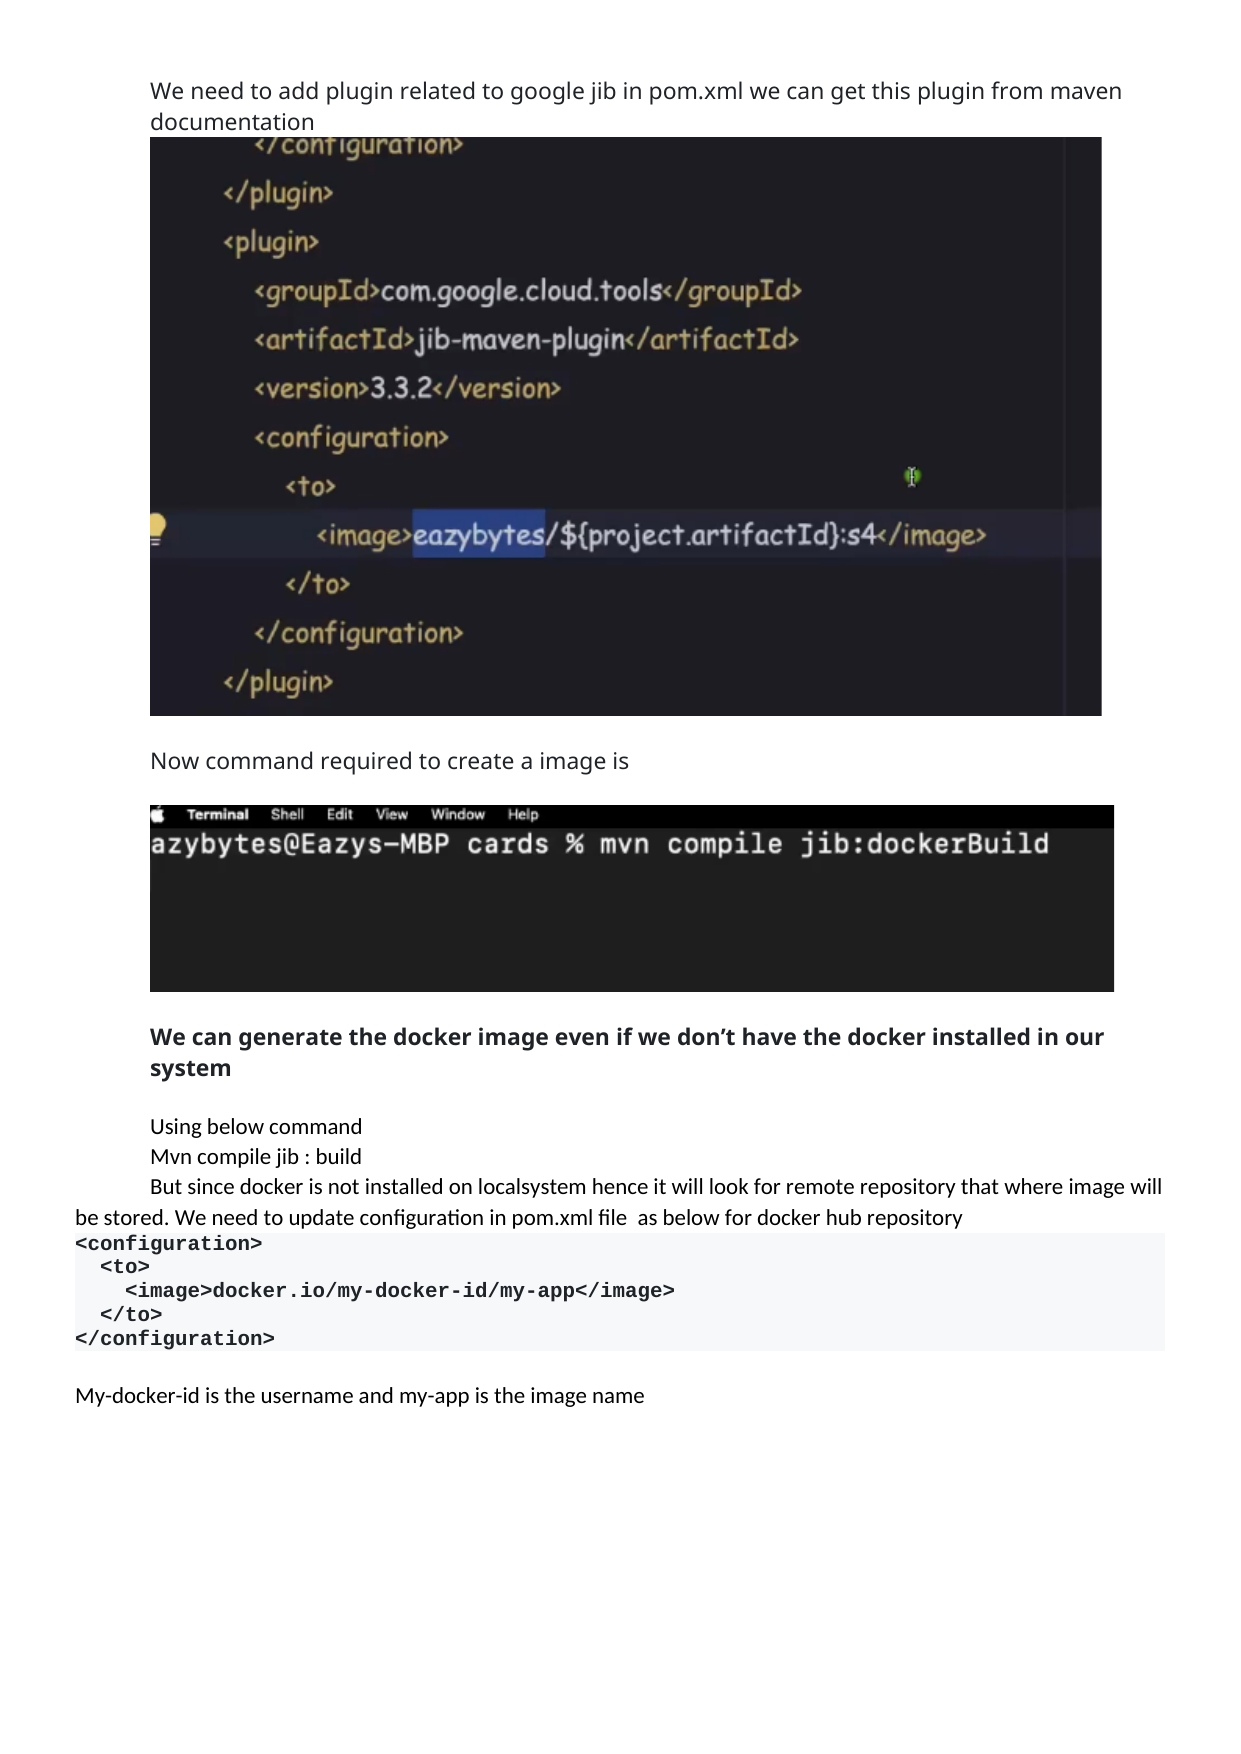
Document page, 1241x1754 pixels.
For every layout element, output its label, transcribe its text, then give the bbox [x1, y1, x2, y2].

text Using below command [75, 1112, 1165, 1140]
text We can generate the docker image even if we don’t have the docker installed in our system [150, 1020, 1165, 1083]
text <to> [75, 1257, 1165, 1280]
text Now command required to create a image is [150, 745, 1165, 776]
text My-docker-id is the username and my-app is the image name [75, 1381, 1165, 1409]
picture [150, 137, 1102, 716]
text Mvn compile jib : build [75, 1142, 1165, 1170]
text </configuration> [75, 1327, 1165, 1351]
text <image>docker.io/my-docker-id/my-app</image> [75, 1280, 1165, 1304]
text But since docker is not installed on localsystem hence it will look for remote repository that where image will be stored. We need to update configuration in pom.xml file as below for docker hub repository [75, 1172, 1165, 1231]
text </to> [75, 1304, 1165, 1327]
picture [150, 805, 1115, 992]
text <configuration> [75, 1233, 1165, 1257]
